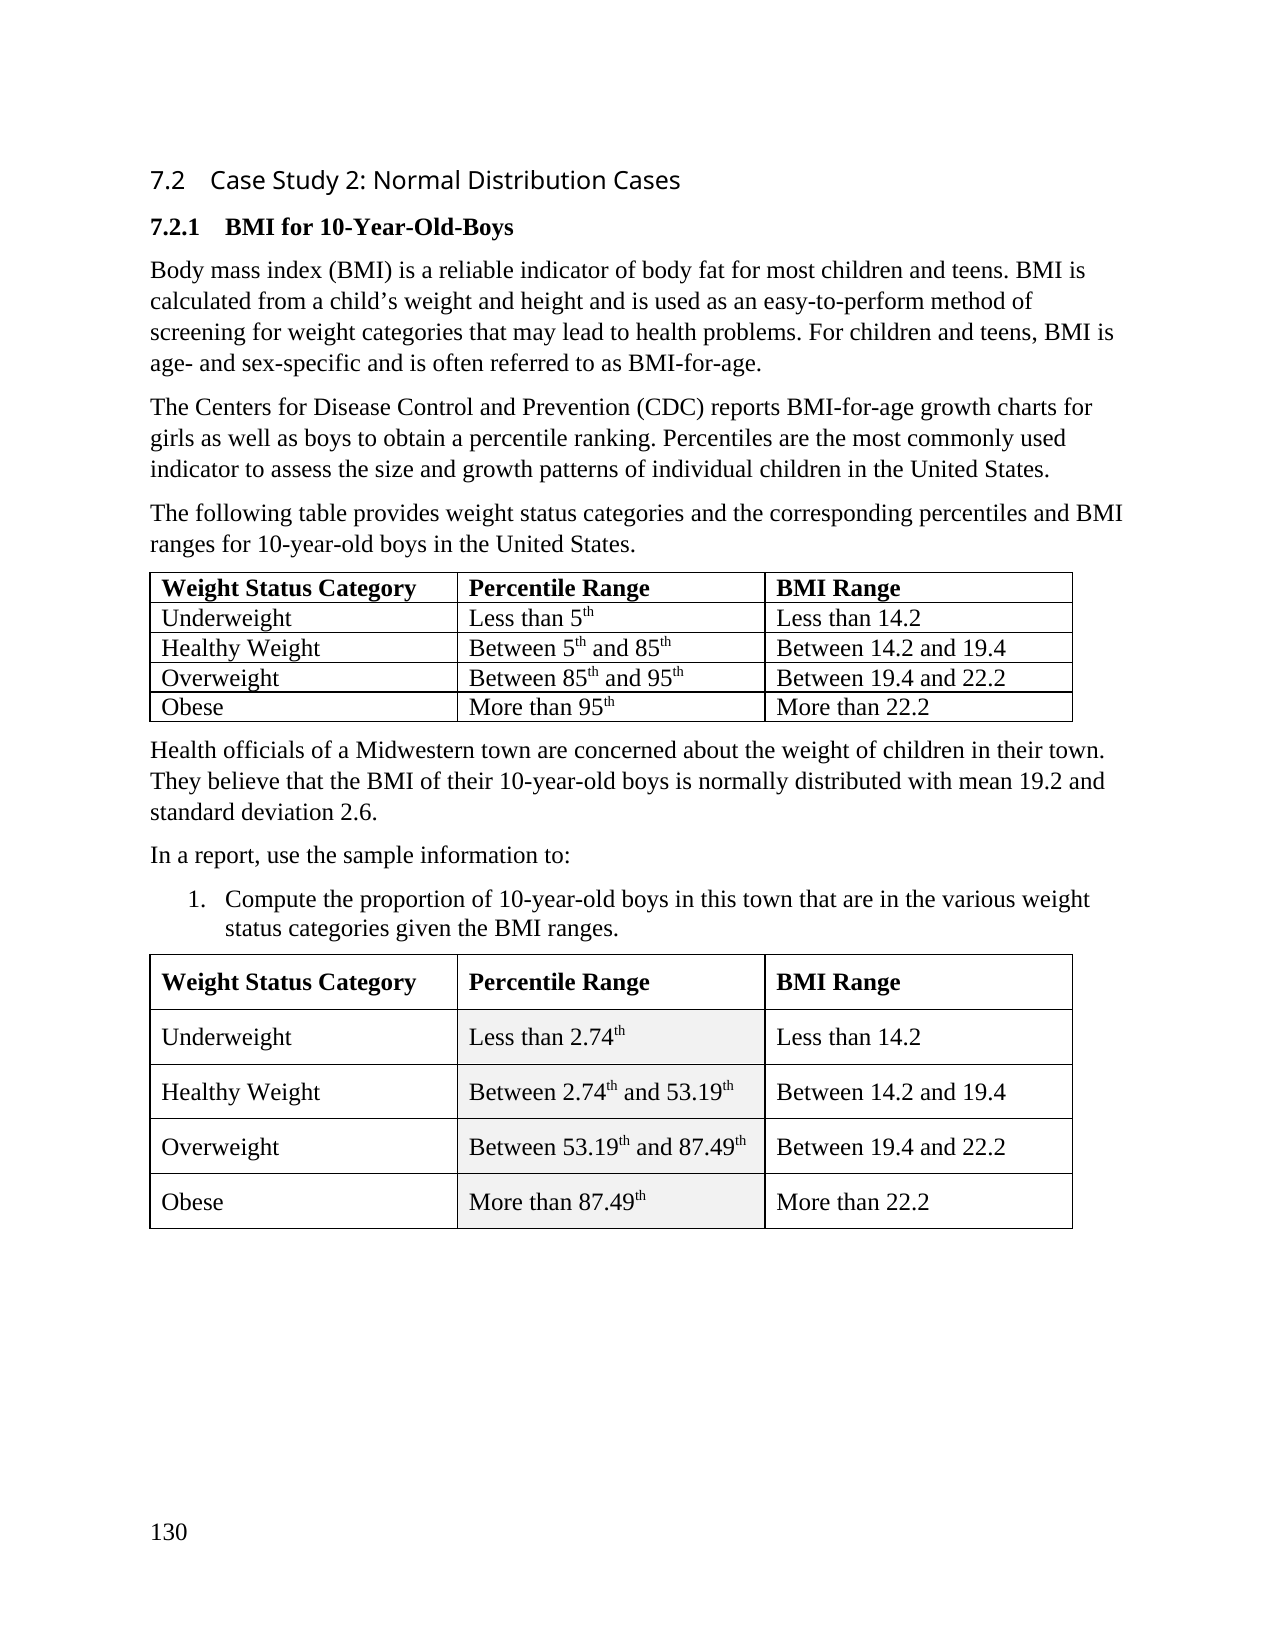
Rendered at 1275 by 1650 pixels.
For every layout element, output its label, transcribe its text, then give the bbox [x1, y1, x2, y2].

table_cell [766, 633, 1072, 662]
text The following table provides weight status categories and the corresponding percentiles and BMI ranges for 10-year-old boys in the United States. [150, 498, 1125, 557]
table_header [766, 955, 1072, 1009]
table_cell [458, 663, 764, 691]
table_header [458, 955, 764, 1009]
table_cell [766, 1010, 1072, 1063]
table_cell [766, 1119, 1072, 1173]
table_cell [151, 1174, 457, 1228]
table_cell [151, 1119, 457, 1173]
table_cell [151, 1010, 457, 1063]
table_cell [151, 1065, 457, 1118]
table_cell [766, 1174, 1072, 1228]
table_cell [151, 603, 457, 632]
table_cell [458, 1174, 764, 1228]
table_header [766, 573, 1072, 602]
text In a report, use the sample information to: [150, 840, 1125, 869]
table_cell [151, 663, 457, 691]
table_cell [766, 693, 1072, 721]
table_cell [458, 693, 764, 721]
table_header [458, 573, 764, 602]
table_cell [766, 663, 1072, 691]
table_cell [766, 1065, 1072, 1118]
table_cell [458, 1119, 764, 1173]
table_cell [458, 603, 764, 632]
text Health officials of a Midwestern town are concerned about the weight of children in their town. They believe that the BMI of their 10-year-old boys is normally distributed with mean 19.2 and standard deviation 2.6. [150, 735, 1125, 826]
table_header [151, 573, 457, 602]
text The Centers for Disease Control and Prevention (CDC) reports BMI-for-age growth charts for girls as well as boys to obtain a percentile ranking. Percentiles are the most commonly used indicator to assess the size and growth patterns of individual children in the United States. [150, 392, 1125, 483]
subtitle BMI for 10-Year-Old-Boys [150, 212, 1125, 241]
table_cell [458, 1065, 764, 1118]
subtitle Case Study 2: Normal Distribution Cases [150, 162, 1125, 197]
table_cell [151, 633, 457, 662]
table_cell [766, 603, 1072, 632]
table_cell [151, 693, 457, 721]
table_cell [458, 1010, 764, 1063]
list Compute the proportion of 10-year-old boys in this town that are in the various weight status categories given the BMI ranges. [187, 884, 1125, 941]
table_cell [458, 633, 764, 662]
text Body mass index (BMI) is a reliable indicator of body fat for most children and teens. BMI is calculated from a child’s weight and height and is used as an easy-to-perform method of screening for weight categories that may lead to health problems. For children and teens, BMI is age- and sex-specific and is often referred to as BMI-for-age. [150, 255, 1125, 377]
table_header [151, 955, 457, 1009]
